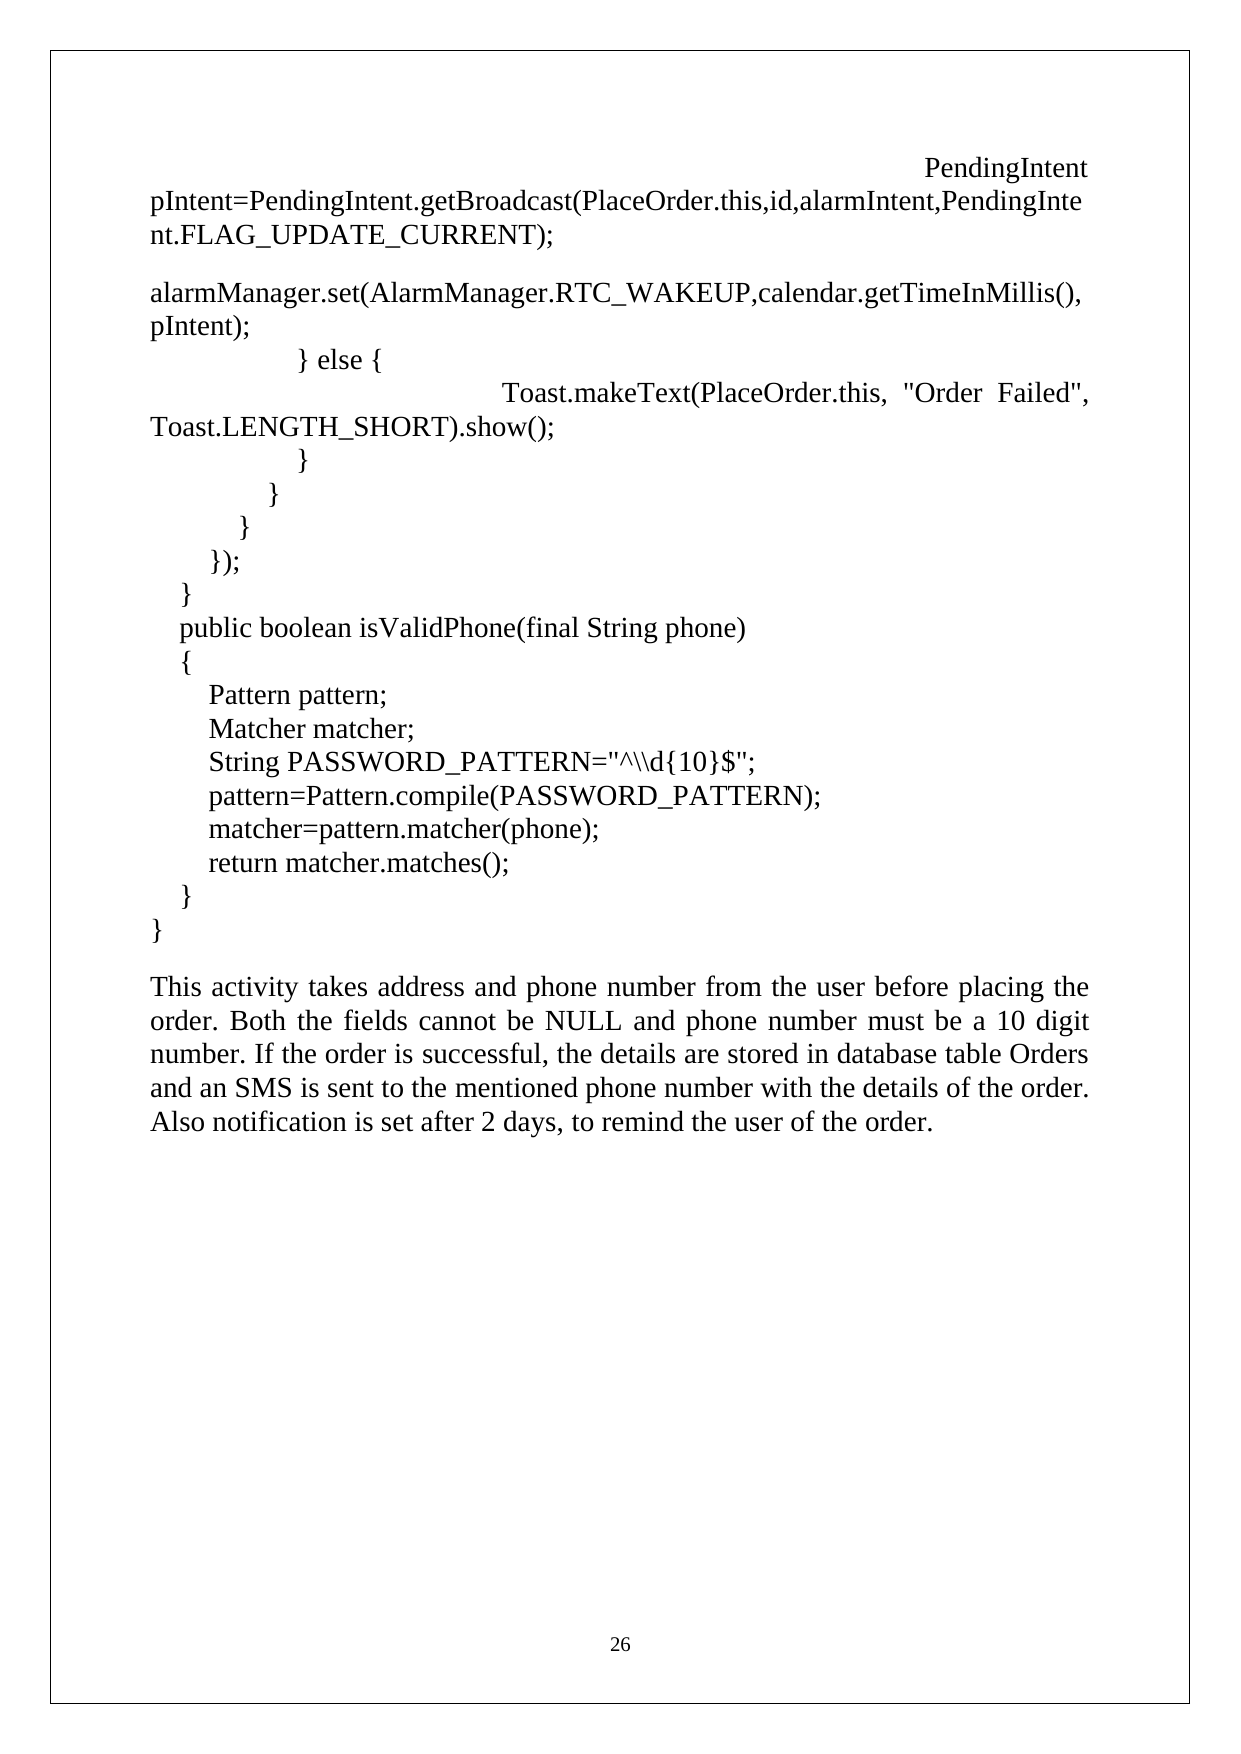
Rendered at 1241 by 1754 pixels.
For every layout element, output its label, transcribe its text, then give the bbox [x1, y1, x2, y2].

text Pattern pattern; [150, 677, 1090, 711]
text { [150, 644, 1090, 677]
text } else { [150, 342, 1090, 375]
text return matcher.matches(); [150, 845, 1090, 878]
text } [150, 476, 1090, 509]
text Toast.makeText(PlaceOrder.this, "Order Failed", Toast.LENGTH_SHORT).show(); [150, 375, 1090, 442]
text } [150, 878, 1090, 912]
text public boolean isValidPhone(final String phone) [150, 610, 1090, 644]
text matcher=pattern.matcher(phone); [150, 811, 1090, 845]
text Matcher matcher; [150, 711, 1090, 744]
text } [150, 912, 1090, 946]
text } [150, 577, 1090, 610]
text String PASSWORD_PATTERN="^\\d{10}$"; [150, 744, 1090, 778]
text } [150, 442, 1090, 476]
text } [150, 509, 1090, 543]
text This activity takes address and phone number from the user before placing the order. Both the fields cannot be NULL and phone number must be a 10 digit number. If the order is successful, the details are stored in database table Orders and an SMS is sent to the mentioned phone number with the details of the order. Also notification is set after 2 days, to remind the user of the order. [150, 969, 1090, 1137]
text alarmManager.set(AlarmManager.RTC_WAKEUP,calendar.getTimeInMillis(),pIntent); [150, 251, 1090, 342]
text pattern=Pattern.compile(PASSWORD_PATTERN); [150, 778, 1090, 811]
text }); [150, 543, 1090, 577]
text PendingIntent pIntent=PendingIntent.getBroadcast(PlaceOrder.this,id,alarmIntent,PendingIntent.FLAG_UPDATE_CURRENT); [150, 150, 1090, 251]
